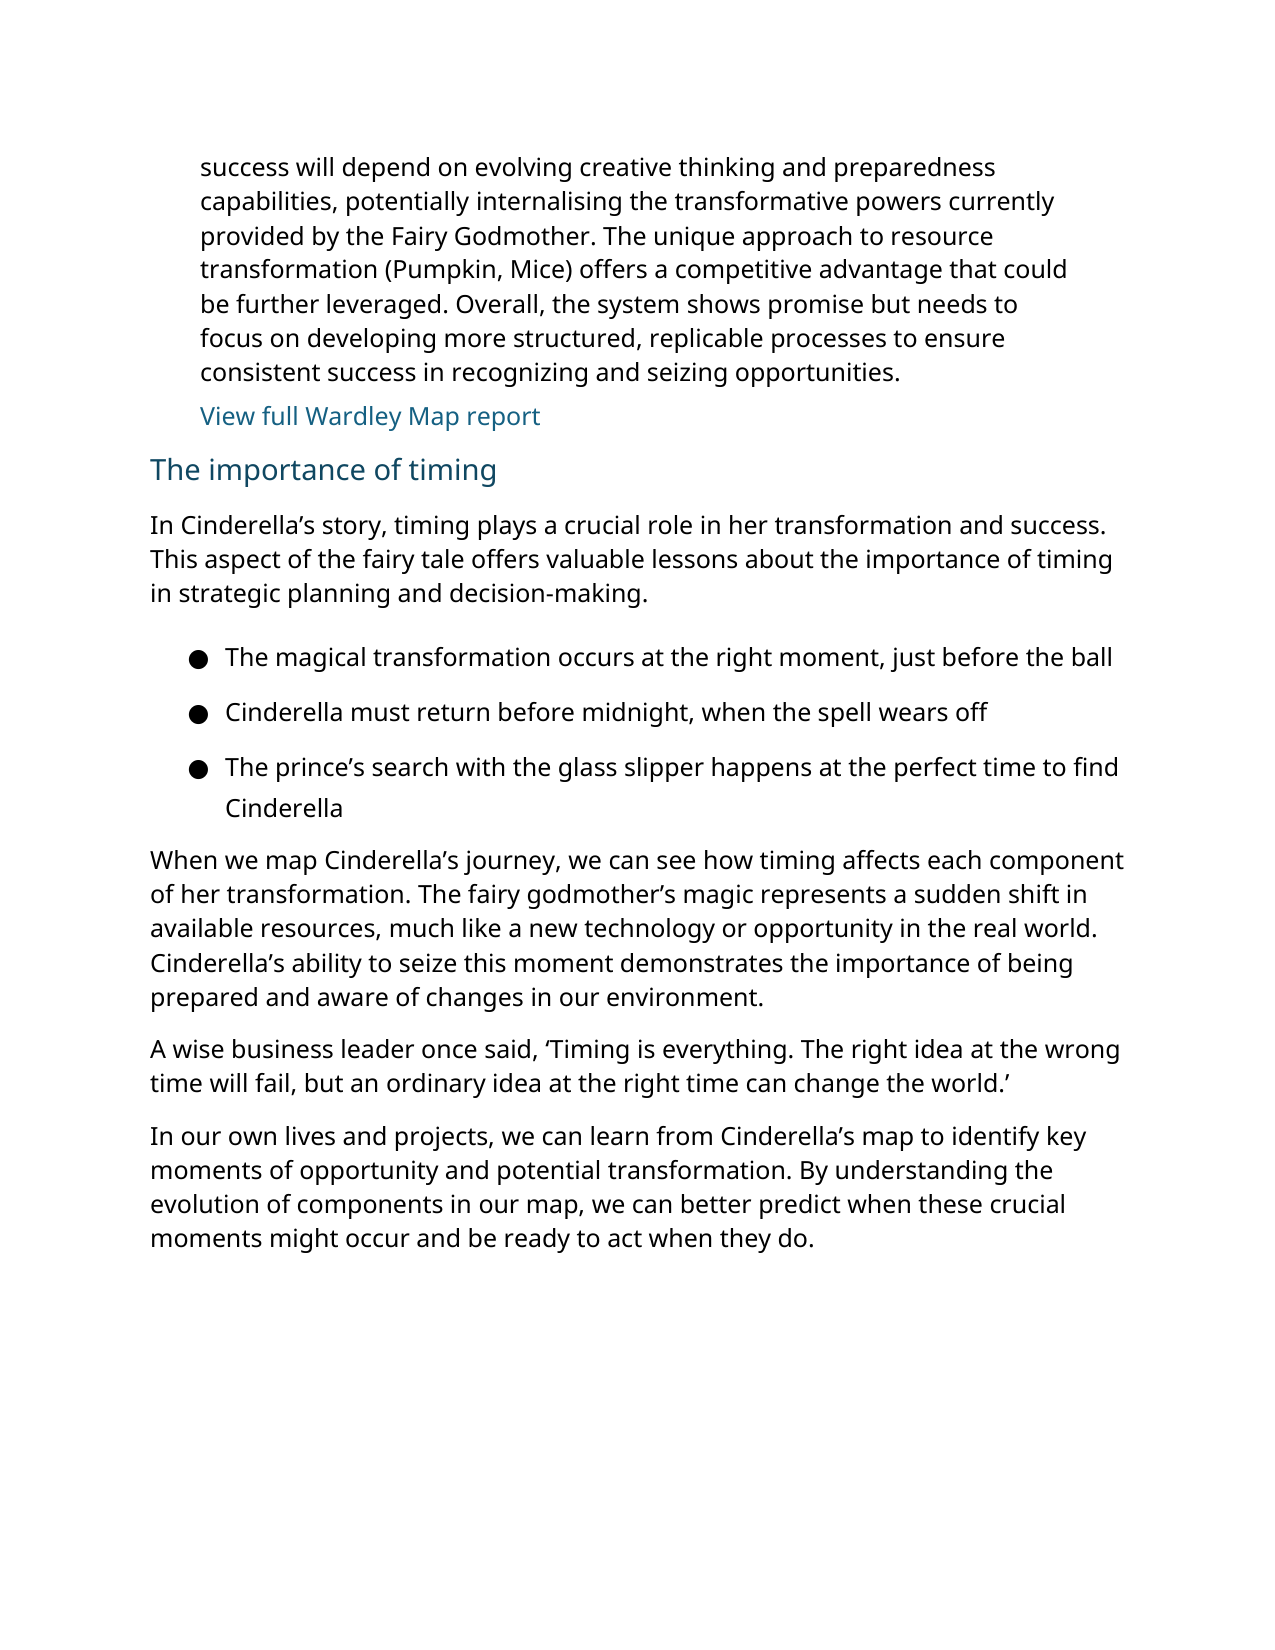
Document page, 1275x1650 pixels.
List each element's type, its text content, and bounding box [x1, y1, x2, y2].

list The magical transformation occurs at the right moment, just before the ball [187, 629, 1125, 680]
list Cinderella must return before midnight, when the spell wears off [187, 684, 1125, 735]
subtitle The importance of timing [150, 449, 1125, 489]
text When we map Cinderella’s journey, we can see how timing affects each component of her transformation. The fairy godmother’s magic represents a sudden shift in available resources, much like a new technology or opportunity in the real world. Cinderella’s ability to seize this moment demonstrates the importance of being prepared and aware of changes in our environment. [150, 843, 1125, 1013]
text View full Wardley Map report [200, 399, 1075, 433]
list The prince’s search with the glass slipper happens at the perfect time to find Cinderella [187, 739, 1125, 824]
text A wise business leader once said, ‘Timing is everything. The right idea at the wrong time will fail, but an ordinary idea at the right time can change the world.’ [150, 1032, 1125, 1100]
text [200, 150, 1075, 388]
text In Cinderella’s story, timing plays a crucial role in her transformation and success. This aspect of the fairy tale offers valuable lessons about the importance of timing in strategic planning and decision-making. [150, 508, 1125, 610]
text In our own lives and projects, we can learn from Cinderella’s map to identify key moments of opportunity and potential transformation. By understanding the evolution of components in our map, we can better predict when these crucial moments might occur and be ready to act when they do. [150, 1119, 1125, 1255]
